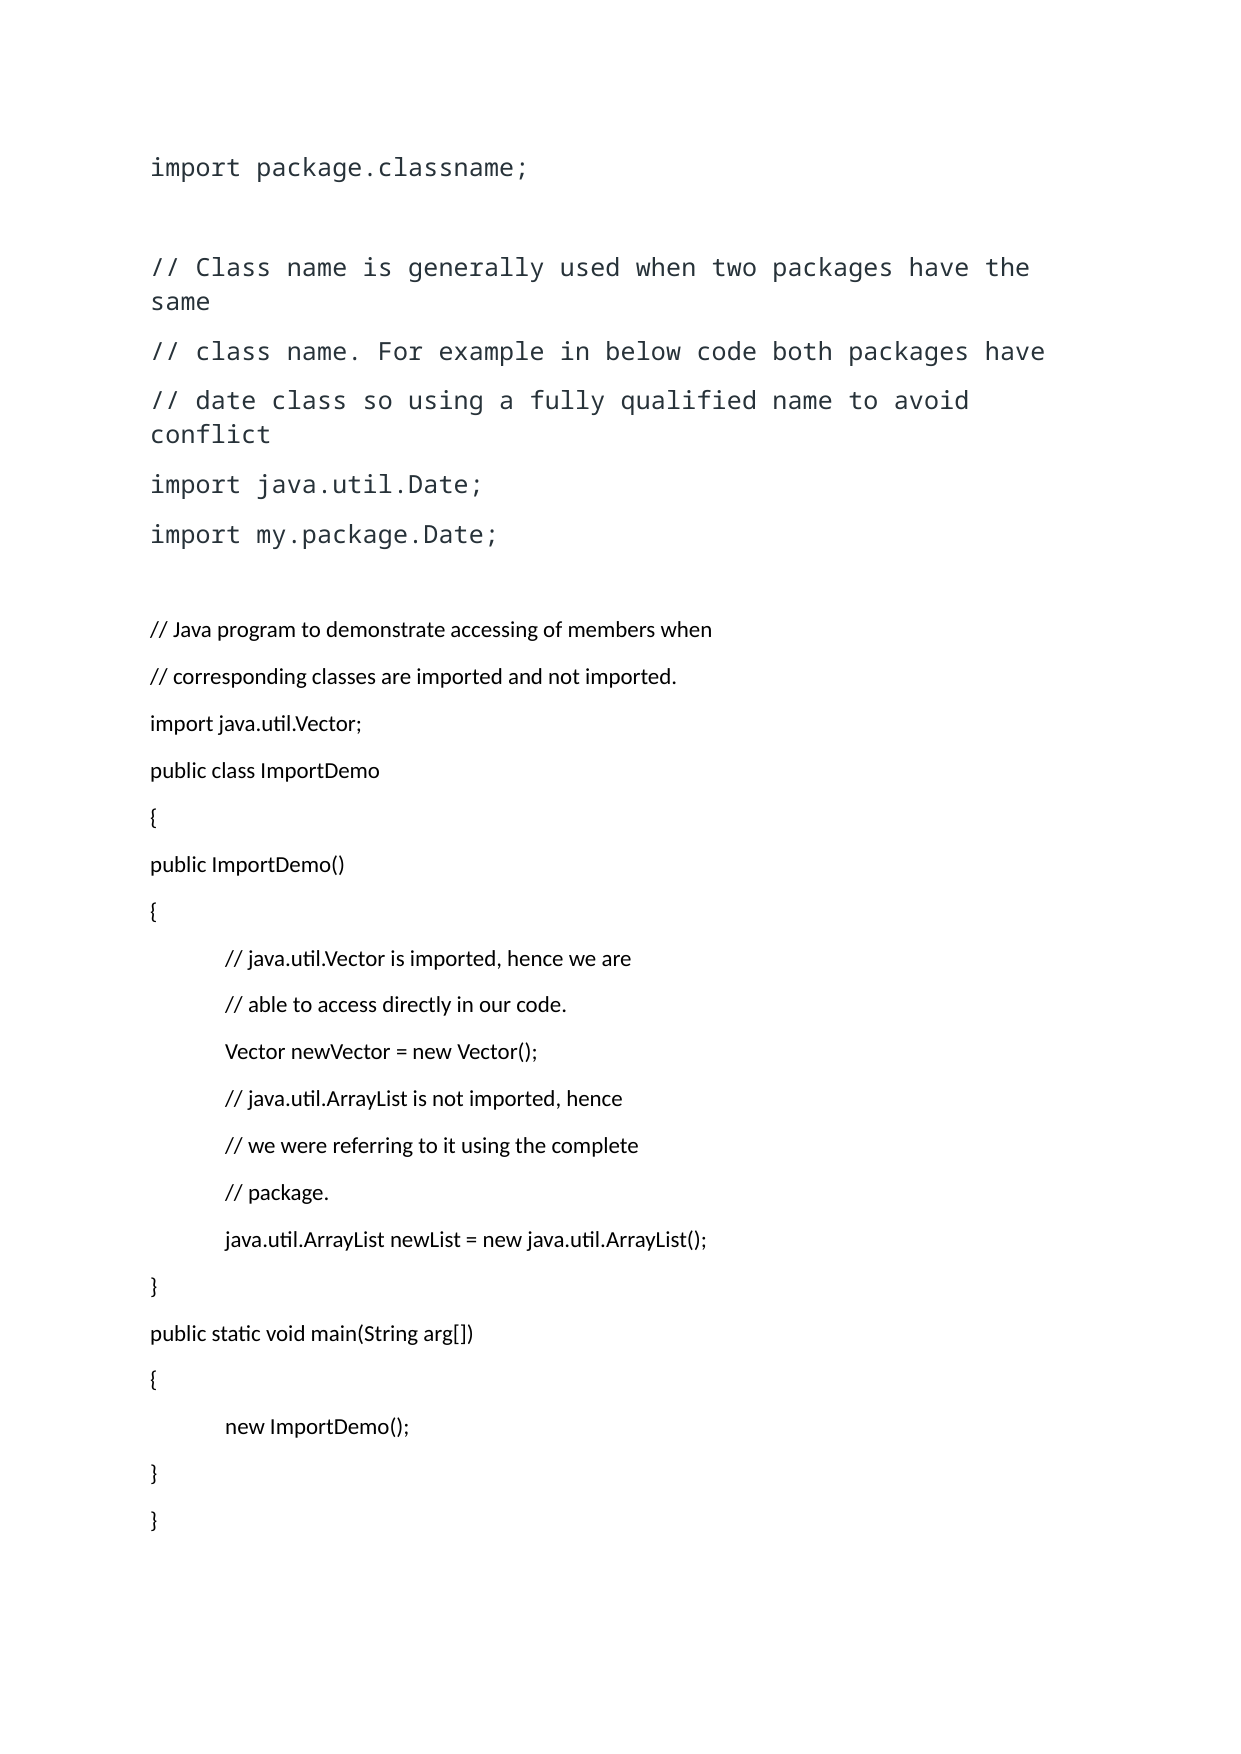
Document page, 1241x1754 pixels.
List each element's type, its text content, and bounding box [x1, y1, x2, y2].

text // we were referring to it using the complete [150, 1131, 1090, 1159]
text // package. [150, 1178, 1090, 1206]
text import java.util.Date; [150, 467, 1090, 501]
text // java.util.Vector is imported, hence we are [150, 944, 1090, 972]
text new ImportDemo(); [150, 1412, 1090, 1441]
text import my.package.Date; [150, 516, 1090, 550]
text { [150, 897, 1090, 925]
text import java.util.Vector; [150, 709, 1090, 737]
text { [150, 1366, 1090, 1394]
text // Java program to demonstrate accessing of members when [150, 616, 1090, 644]
text Vector newVector = new Vector(); [150, 1037, 1090, 1066]
text public class ImportDemo [150, 756, 1090, 784]
text } [150, 1459, 1090, 1487]
text public static void main(String arg[]) [150, 1319, 1090, 1347]
text // able to access directly in our code. [150, 991, 1090, 1019]
text } [150, 1272, 1090, 1300]
text java.util.ArrayList newList = new java.util.ArrayList(); [150, 1225, 1090, 1253]
text // Class name is generally used when two packages have the same [150, 249, 1090, 317]
text // date class so using a fully qualified name to avoid conflict [150, 383, 1090, 451]
text // corresponding classes are imported and not imported. [150, 662, 1090, 691]
text public ImportDemo() [150, 850, 1090, 878]
text import package.classname; [150, 150, 1090, 184]
text // java.util.ArrayList is not imported, hence [150, 1084, 1090, 1112]
text // class name. For example in below code both packages have [150, 333, 1090, 367]
text } [150, 1506, 1090, 1534]
text { [150, 803, 1090, 831]
